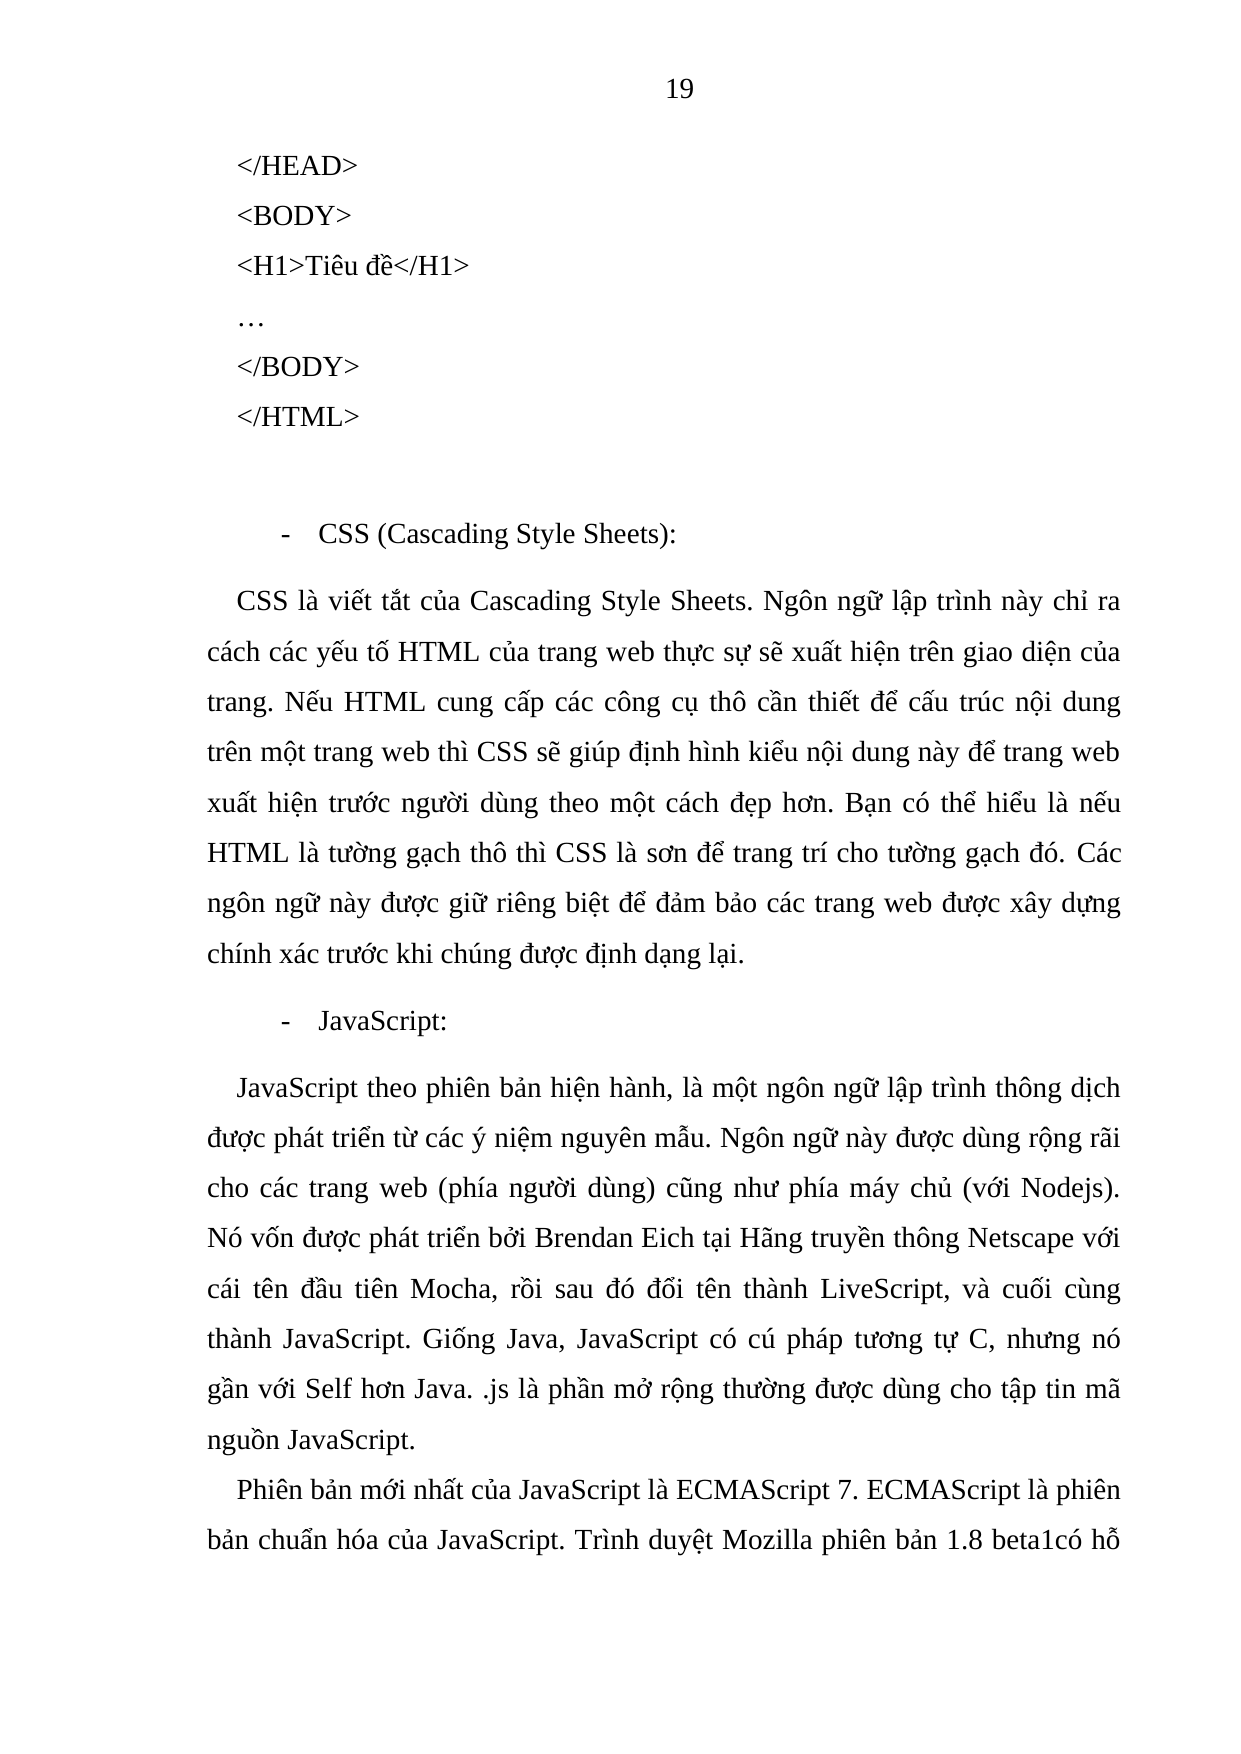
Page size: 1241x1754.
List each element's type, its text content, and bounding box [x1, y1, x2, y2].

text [207, 1472, 1122, 1556]
text </HTML> [207, 399, 1122, 433]
list CSS (Cascading Style Sheets): [281, 517, 1122, 550]
text <H1>Tiêu đề</H1> [207, 248, 1122, 282]
list JavaScript: [281, 1003, 1122, 1036]
text <BODY> [207, 198, 1122, 232]
text JavaScript theo phiên bản hiện hành, là một ngôn ngữ lập trình thông dịch được phát triển từ các ý niệm nguyên mẫu. Ngôn ngữ này được dùng rộng rãi cho các trang web (phía người dùng) cũng như phía máy chủ (với Nodejs). Nó vốn được phát triển bởi Brendan Eich tại Hãng truyền thông Netscape với cái tên đầu tiên Mocha, rồi sau đó đổi tên thành LiveScript, và cuối cùng thành JavaScript. Giống Java, JavaScript có cú pháp tương tự C, nhưng nó gần với Self hơn Java. .js là phần mở rộng thường được dùng cho tập tin mã nguồn JavaScript. [207, 1070, 1122, 1455]
text CSS là viết tắt của Cascading Style Sheets. Ngôn ngữ lập trình này chỉ ra cách các yếu tố HTML của trang web thực sự sẽ xuất hiện trên giao diện của trang. Nếu HTML cung cấp các công cụ thô cần thiết để cấu trúc nội dung trên một trang web thì CSS sẽ giúp định hình kiểu nội dung này để trang web xuất hiện trước người dùng theo một cách đẹp hơn. Bạn có thể hiểu là nếu HTML là tường gạch thô thì CSS là sơn để trang trí cho tường gạch đó. Các ngôn ngữ này được giữ riêng biệt để đảm bảo các trang web được xây dựng chính xác trước khi chúng được định dạng lại. [207, 583, 1122, 969]
text … [207, 299, 1122, 332]
text </BODY> [207, 349, 1122, 382]
text </HEAD> [207, 148, 1122, 181]
